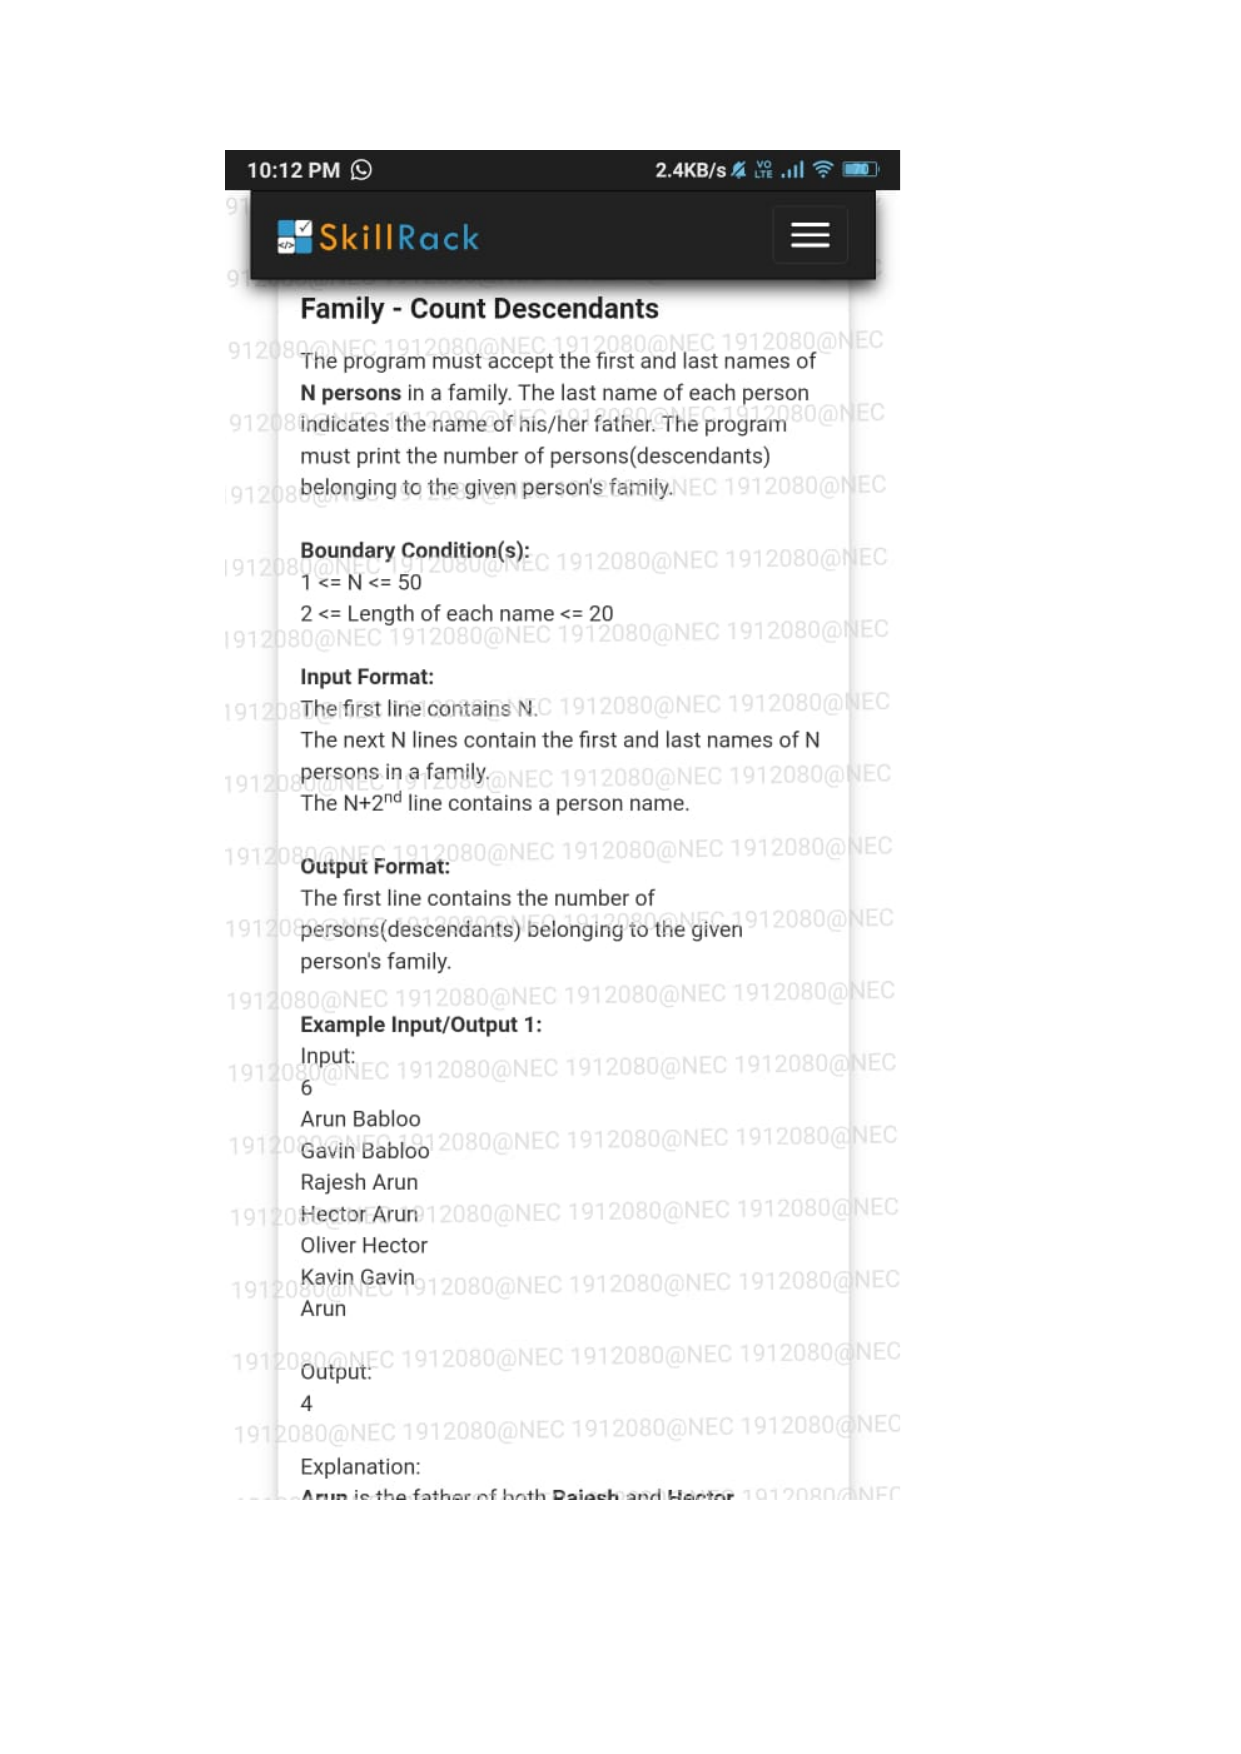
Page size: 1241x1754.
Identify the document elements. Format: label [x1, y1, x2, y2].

picture [225, 150, 901, 1500]
